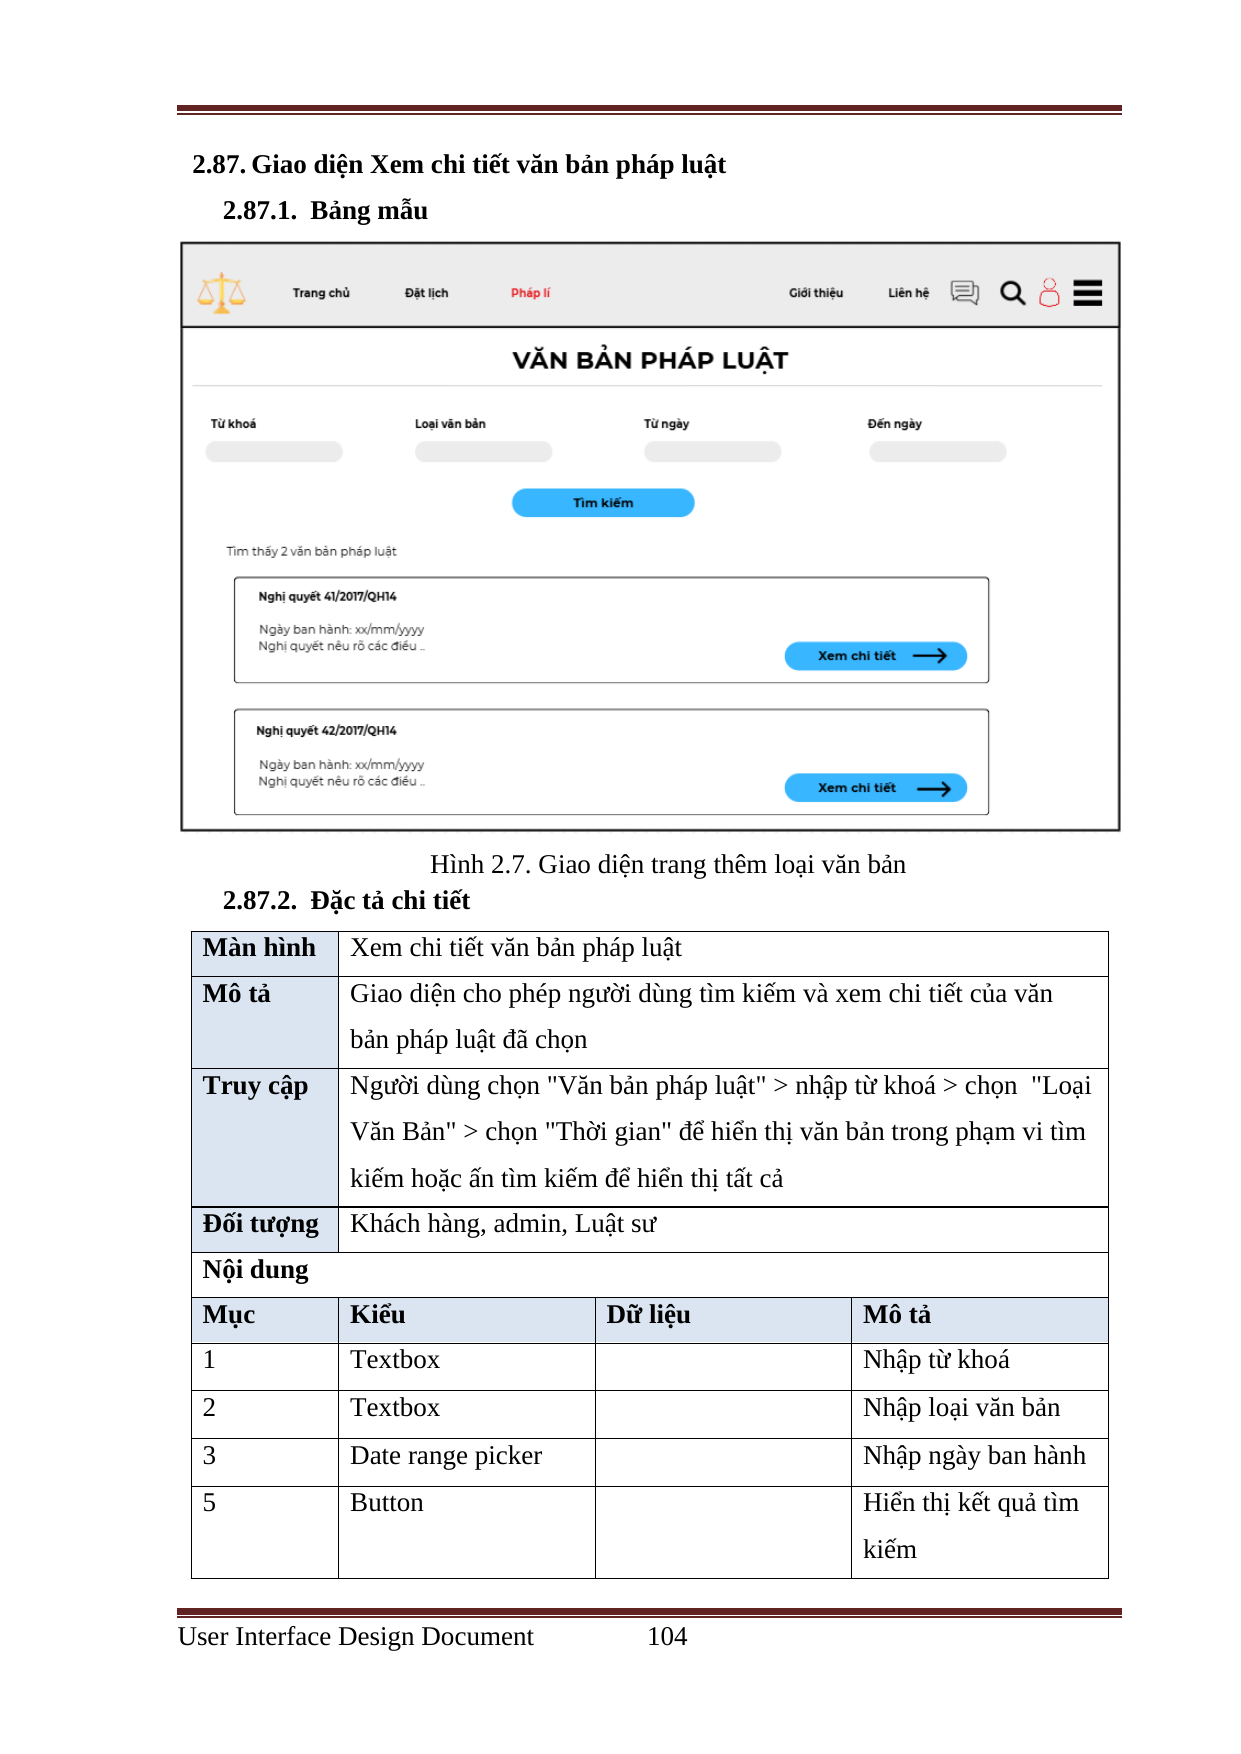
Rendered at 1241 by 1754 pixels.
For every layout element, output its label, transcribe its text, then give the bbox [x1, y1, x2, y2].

table_cell [596, 1344, 851, 1390]
table_cell 1 [192, 1344, 338, 1390]
list Hình 2.7. Giao diện trang thêm loại văn bản [215, 848, 1122, 879]
table_header Màn hình [192, 932, 338, 976]
table_cell Đối tượng [192, 1208, 338, 1252]
list Bảng mẫu [223, 194, 1122, 226]
table_cell Giao diện cho phép người dùng tìm kiếm và xem chi tiết của văn bản pháp luật đã chọn [339, 977, 1108, 1068]
list Đặc tả chi tiết [223, 884, 1122, 915]
table_cell Button [339, 1487, 595, 1577]
table_cell Nhập loại văn bản [852, 1391, 1108, 1438]
table_cell Mục [192, 1298, 338, 1342]
table_cell Mô tả [192, 977, 338, 1068]
table_cell Date range picker [339, 1439, 595, 1486]
table_cell Kiểu [339, 1298, 595, 1342]
table_cell [596, 1391, 851, 1438]
table_cell Khách hàng, admin, Luật sư [339, 1208, 1108, 1252]
table_cell 2 [192, 1391, 338, 1438]
table_header Xem chi tiết văn bản pháp luật [339, 932, 1108, 976]
table_cell Dữ liệu [596, 1298, 851, 1342]
table_cell Người dùng chọn "Văn bản pháp luật" > nhập từ khoá > chọn "Loại Văn Bản" > chọn "Thời gian" để hiển thị văn bản trong phạm vi tìm kiếm hoặc ấn tìm kiếm để hiển thị tất cả [339, 1069, 1108, 1206]
table_cell 3 [192, 1439, 338, 1486]
table_cell Mô tả [852, 1298, 1108, 1342]
table_cell Textbox [339, 1391, 595, 1438]
list Giao diện Xem chi tiết văn bản pháp luật [192, 148, 1122, 179]
table_cell Nội dung [192, 1253, 1108, 1297]
table_cell [596, 1487, 851, 1577]
table_cell [596, 1439, 851, 1486]
table_cell Truy cập [192, 1069, 338, 1206]
table_cell 5 [192, 1487, 338, 1577]
table_cell Hiển thị kết quả tìm kiếm [852, 1487, 1108, 1577]
table_cell Nhập từ khoá [852, 1344, 1108, 1390]
table_cell Nhập ngày ban hành [852, 1439, 1108, 1486]
table_cell Textbox [339, 1344, 595, 1390]
picture [177, 241, 1123, 835]
